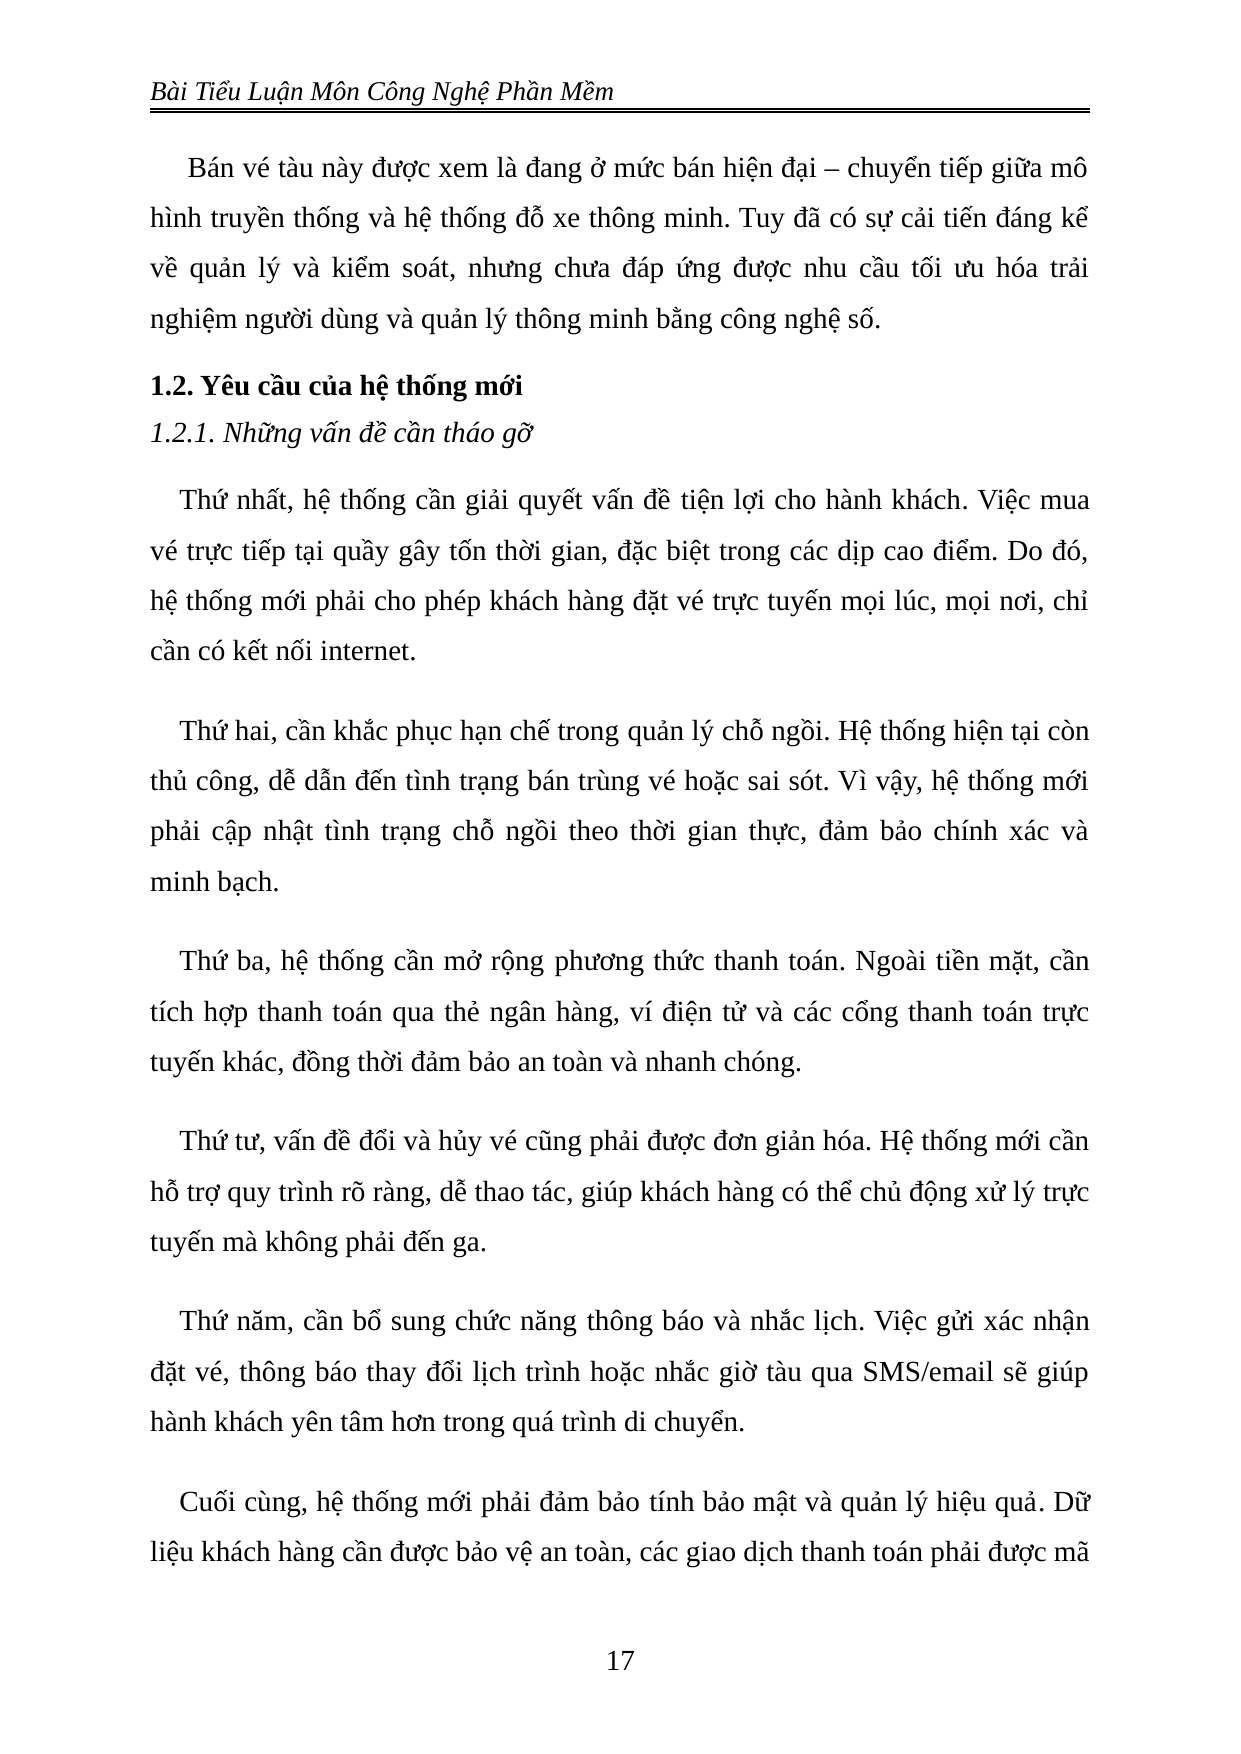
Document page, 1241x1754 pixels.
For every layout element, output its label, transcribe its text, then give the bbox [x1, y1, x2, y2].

subtitle 1.2. Yêu cầu của hệ thống mới [150, 368, 1090, 401]
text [150, 1484, 1090, 1567]
text Thứ năm, cần bổ sung chức năng thông báo và nhắc lịch. Việc gửi xác nhận đặt vé, thông báo thay đổi lịch trình hoặc nhắc giờ tàu qua SMS/email sẽ giúp hành khách yên tâm hơn trong quá trình di chuyển. [150, 1303, 1090, 1438]
text Thứ nhất, hệ thống cần giải quyết vấn đề tiện lợi cho hành khách. Việc mua vé trực tiếp tại quầy gây tốn thời gian, đặc biệt trong các dịp cao điểm. Do đó, hệ thống mới phải cho phép khách hàng đặt vé trực tuyến mọi lúc, mọi nơi, chỉ cần có kết nối internet. [150, 482, 1090, 667]
text Thứ tư, vấn đề đổi và hủy vé cũng phải được đơn giản hóa. Hệ thống mới cần hỗ trợ quy trình rõ ràng, dễ thao tác, giúp khách hàng có thể chủ động xử lý trực tuyến mà không phải đến ga. [150, 1123, 1090, 1258]
text Thứ ba, hệ thống cần mở rộng phương thức thanh toán. Ngoài tiền mặt, cần tích hợp thanh toán qua thẻ ngân hàng, ví điện tử và các cổng thanh toán trực tuyến khác, đồng thời đảm bảo an toàn và nhanh chóng. [150, 943, 1090, 1077]
text Bán vé tàu này được xem là đang ở mức bán hiện đại – chuyển tiếp giữa mô hình truyền thống và hệ thống đỗ xe thông minh. Tuy đã có sự cải tiến đáng kể về quản lý và kiểm soát, nhưng chưa đáp ứng được nhu cầu tối ưu hóa trải nghiệm người dùng và quản lý thông minh bằng công nghệ số. [150, 150, 1090, 334]
subtitle 1.2.1. Những vấn đề cần tháo gỡ [150, 415, 1090, 448]
text Thứ hai, cần khắc phục hạn chế trong quản lý chỗ ngồi. Hệ thống hiện tại còn thủ công, dễ dẫn đến tình trạng bán trùng vé hoặc sai sót. Vì vậy, hệ thống mới phải cập nhật tình trạng chỗ ngồi theo thời gian thực, đảm bảo chính xác và minh bạch. [150, 713, 1090, 897]
